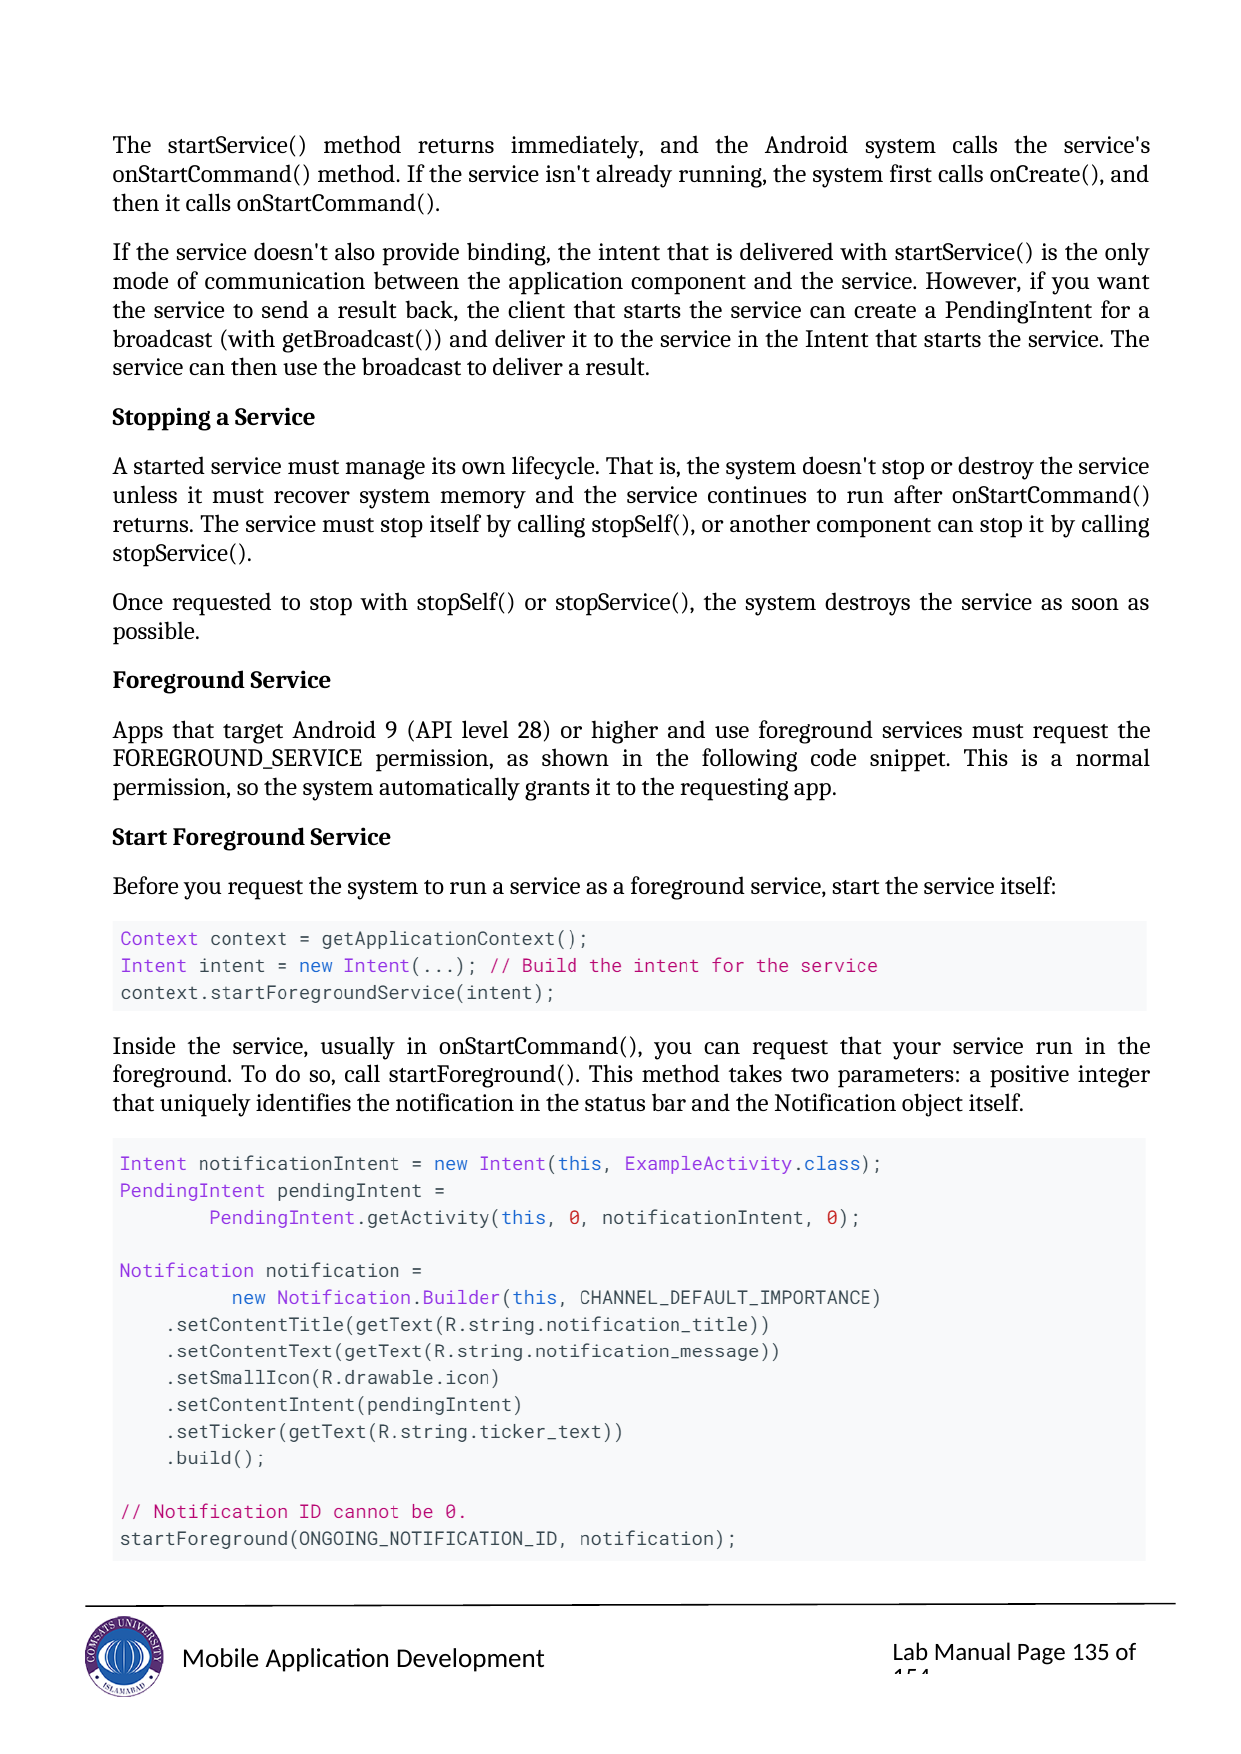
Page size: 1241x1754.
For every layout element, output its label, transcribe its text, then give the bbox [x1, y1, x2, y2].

picture [112, 1138, 1146, 1561]
text The startService() method returns immediately, and the Android system calls the service's onStartCommand() method. If the service isn't already running, the system first calls onCreate(), and then it calls onStartCommand(). [112, 131, 1152, 217]
subtitle Start Foreground Service [112, 823, 1240, 851]
picture [112, 921, 1147, 1011]
text Once requested to stop with stopSelf() or stopService(), the system destroys the service as soon as possible. [112, 588, 1152, 645]
picture [85, 1616, 165, 1697]
subtitle Foreground Service [112, 666, 1240, 695]
text Before you request the system to run a service as a foreground service, start the service itself: [112, 872, 1152, 901]
text If the service doesn't also provide binding, the intent that is delivered with startService() is the only mode of communication between the application component and the service. However, if you want the service to send a result back, the client that starts the service can create a PendingIntent for a broadcast (with getBroadcast()) and deliver it to the service in the Intent that starts the service. The service can then use the broadcast to deliver a result. [112, 238, 1152, 382]
text A started service must manage its own lifecycle. That is, the system doesn't stop or destroy the service unless it must recover system memory and the service continues to run after onStartCommand() returns. The service must stop itself by calling stopSelf(), or another component can stop it by calling stopService(). [112, 452, 1152, 567]
text Apps that target Android 9 (API level 28) or higher and use foreground services must request the FOREGROUND_SERVICE permission, as shown in the following code snippet. This is a normal permission, so the system automatically grants it to the requesting app. [112, 716, 1152, 802]
text Inside the service, usually in onStartCommand(), you can request that your service run in the foreground. To do so, call startForeground(). This method takes two parameters: a positive integer that uniquely identifies the notification in the status bar and the Notification object itself. [112, 1032, 1152, 1118]
subtitle Stopping a Service [112, 403, 1240, 431]
